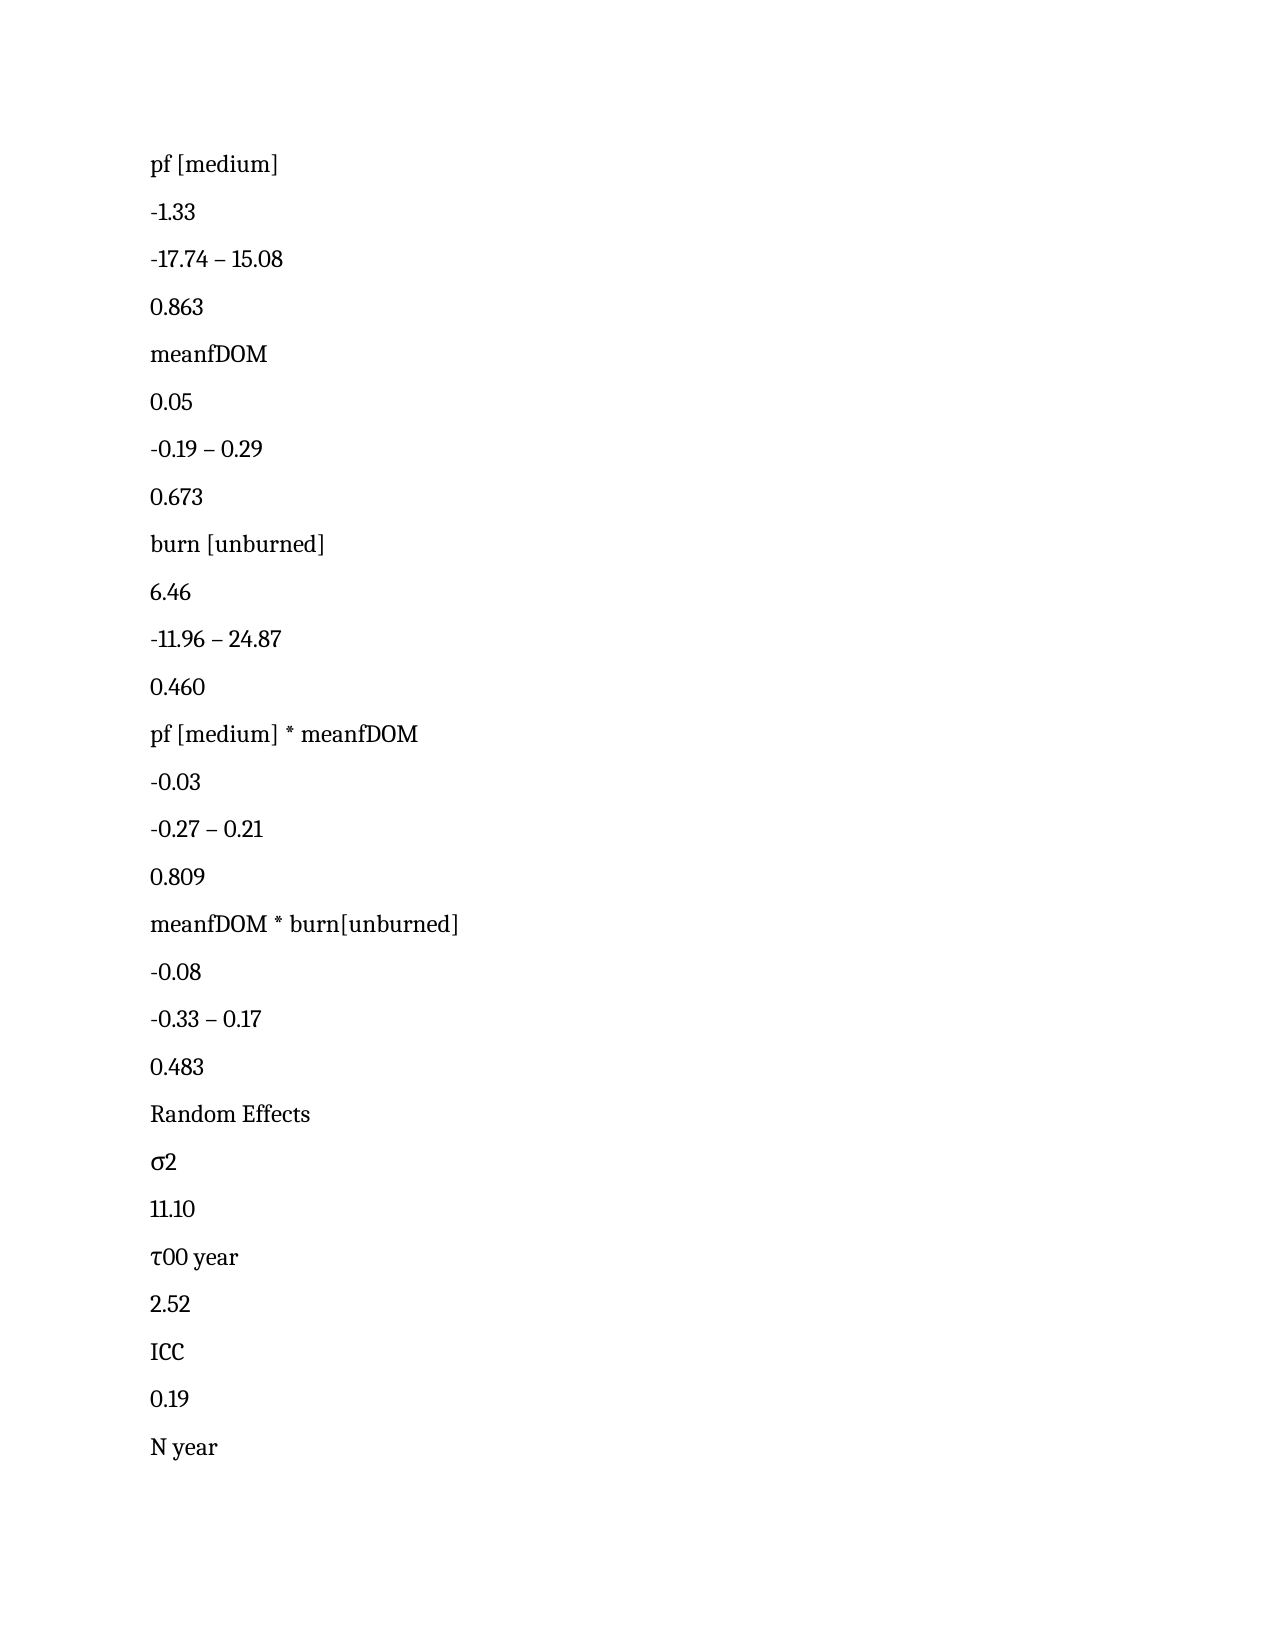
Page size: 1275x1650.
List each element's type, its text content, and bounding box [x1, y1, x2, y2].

text burn [unburned] [150, 530, 1125, 559]
text 0.460 [150, 672, 1125, 701]
text -17.74 – 15.08 [150, 245, 1125, 274]
text 11.10 [150, 1195, 1125, 1224]
text -0.03 [150, 767, 1125, 796]
text 0.05 [150, 387, 1125, 416]
text meanfDOM [150, 340, 1125, 369]
text -1.33 [150, 197, 1125, 226]
text Random Effects [150, 1100, 1125, 1129]
text -11.96 – 24.87 [150, 625, 1125, 654]
text -0.08 [150, 957, 1125, 986]
text -0.19 – 0.29 [150, 435, 1125, 464]
text τ00 year [150, 1242, 1125, 1271]
text pf [medium] * meanfDOM [150, 720, 1125, 749]
text -0.27 – 0.21 [150, 815, 1125, 844]
text σ2 [150, 1147, 1125, 1176]
text 6.46 [150, 577, 1125, 606]
text 0.483 [150, 1052, 1125, 1081]
text 0.673 [150, 482, 1125, 511]
text pf [medium] [150, 150, 1125, 179]
text 0.19 [150, 1385, 1125, 1414]
text ICC [150, 1337, 1125, 1366]
text meanfDOM * burn[unburned] [150, 910, 1125, 939]
text 0.809 [150, 862, 1125, 891]
text 0.863 [150, 292, 1125, 321]
text -0.33 – 0.17 [150, 1005, 1125, 1034]
text 2.52 [150, 1290, 1125, 1319]
text N year [150, 1432, 1125, 1461]
